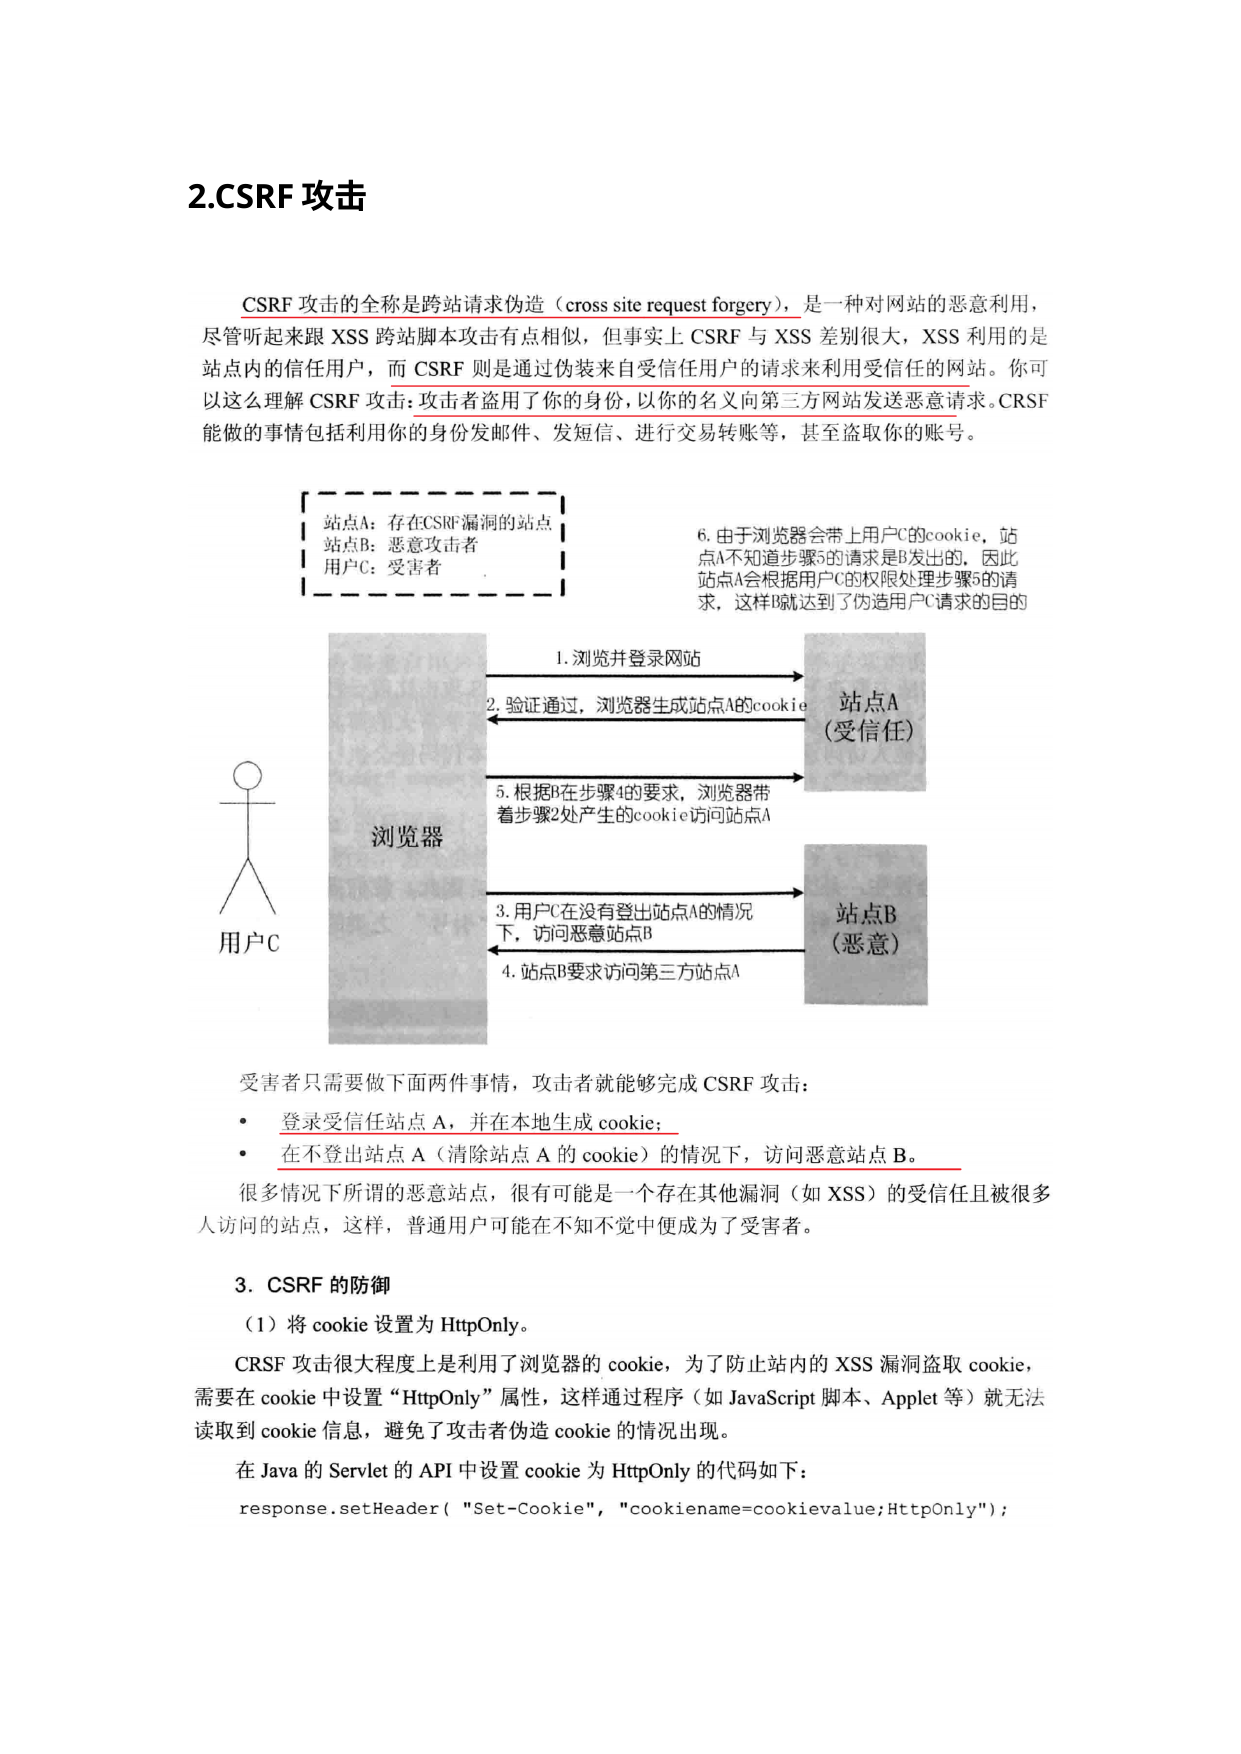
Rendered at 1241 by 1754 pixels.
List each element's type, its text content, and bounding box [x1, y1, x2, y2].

picture [187, 1069, 1053, 1244]
picture [187, 484, 1053, 1049]
picture [187, 289, 1053, 453]
picture [187, 1264, 1053, 1528]
subtitle 2.CSRF攻击 [187, 162, 1053, 227]
